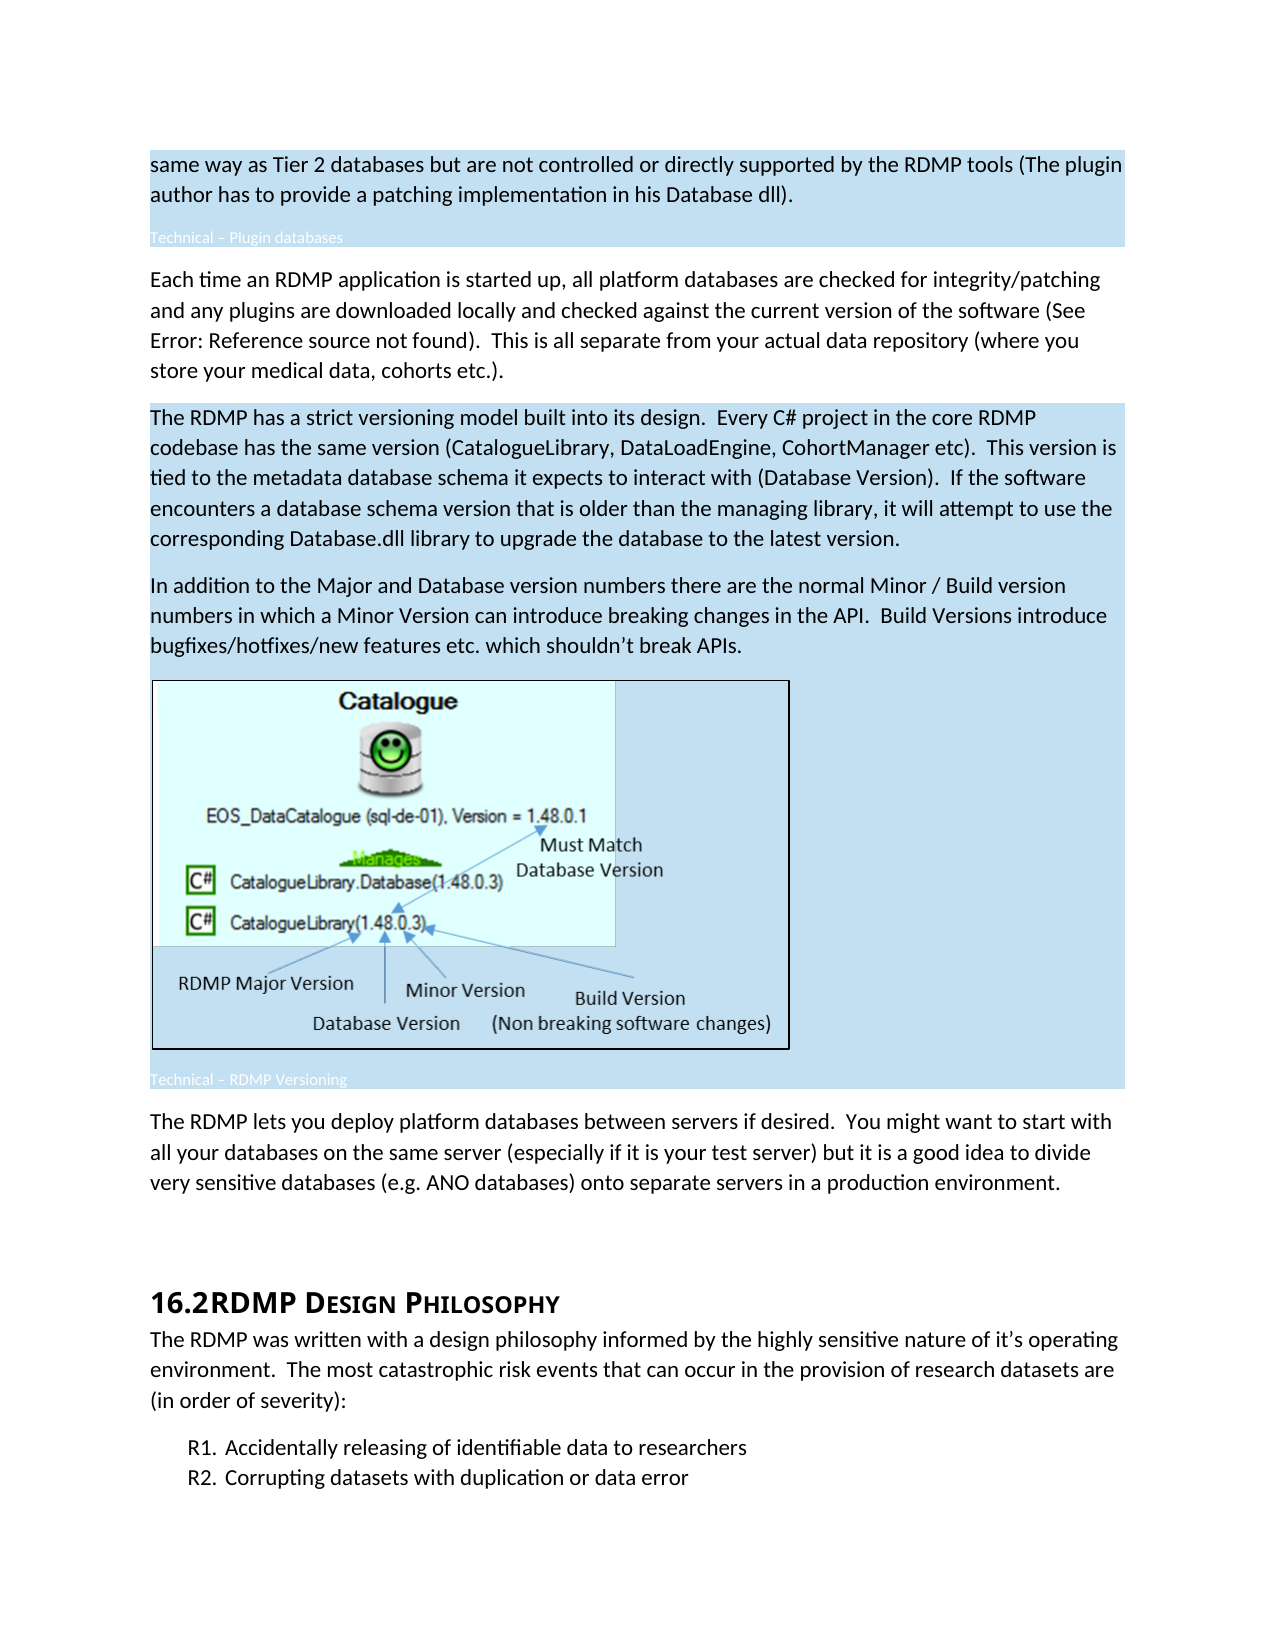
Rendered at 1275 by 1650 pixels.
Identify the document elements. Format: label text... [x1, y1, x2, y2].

text The RDMP was written with a design philosophy informed by the highly sensitive nature of it’s operating environment. The most catastrophic risk events that can occur in the provision of research datasets are (in order of severity): [150, 1325, 1125, 1414]
picture [153, 681, 788, 1048]
text The RDMP has a strict versioning model built into its design. Every C# project in the core RDMP codebase has the same version (CatalogueLibrary, DataLoadEngine, CohortManager etc). This version is tied to the metadata database schema it expects to interact with (Database Version). If the software encounters a database schema version that is older than the managing library, it will attempt to use the corresponding Database.dll library to upgrade the database to the latest version. [150, 403, 1125, 552]
list Corrupting datasets with duplication or data error [187, 1463, 1125, 1491]
list Accidentally releasing of identifiable data to researchers [187, 1433, 1125, 1461]
text In addition to the Major and Database version numbers there are the normal Minor / Build version numbers in which a Minor Version can introduce breaking changes in the API. Build Versions introduce bugfixes/hotfixes/new features etc. which shouldn’t break APIs. [150, 571, 1125, 659]
subtitle RDMP Design Philosophy [150, 1282, 1125, 1322]
text Technical – RDMP Versioning [150, 1069, 1125, 1089]
text Technical – Plugin databases [150, 227, 1125, 247]
text The RDMP lets you deploy platform databases between servers if desired. You might want to start with all your databases on the same server (especially if it is your test server) but it is a good idea to divide very sensitive databases (e.g. ANO databases) onto separate servers in a production environment. [150, 1107, 1125, 1196]
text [150, 150, 1125, 208]
